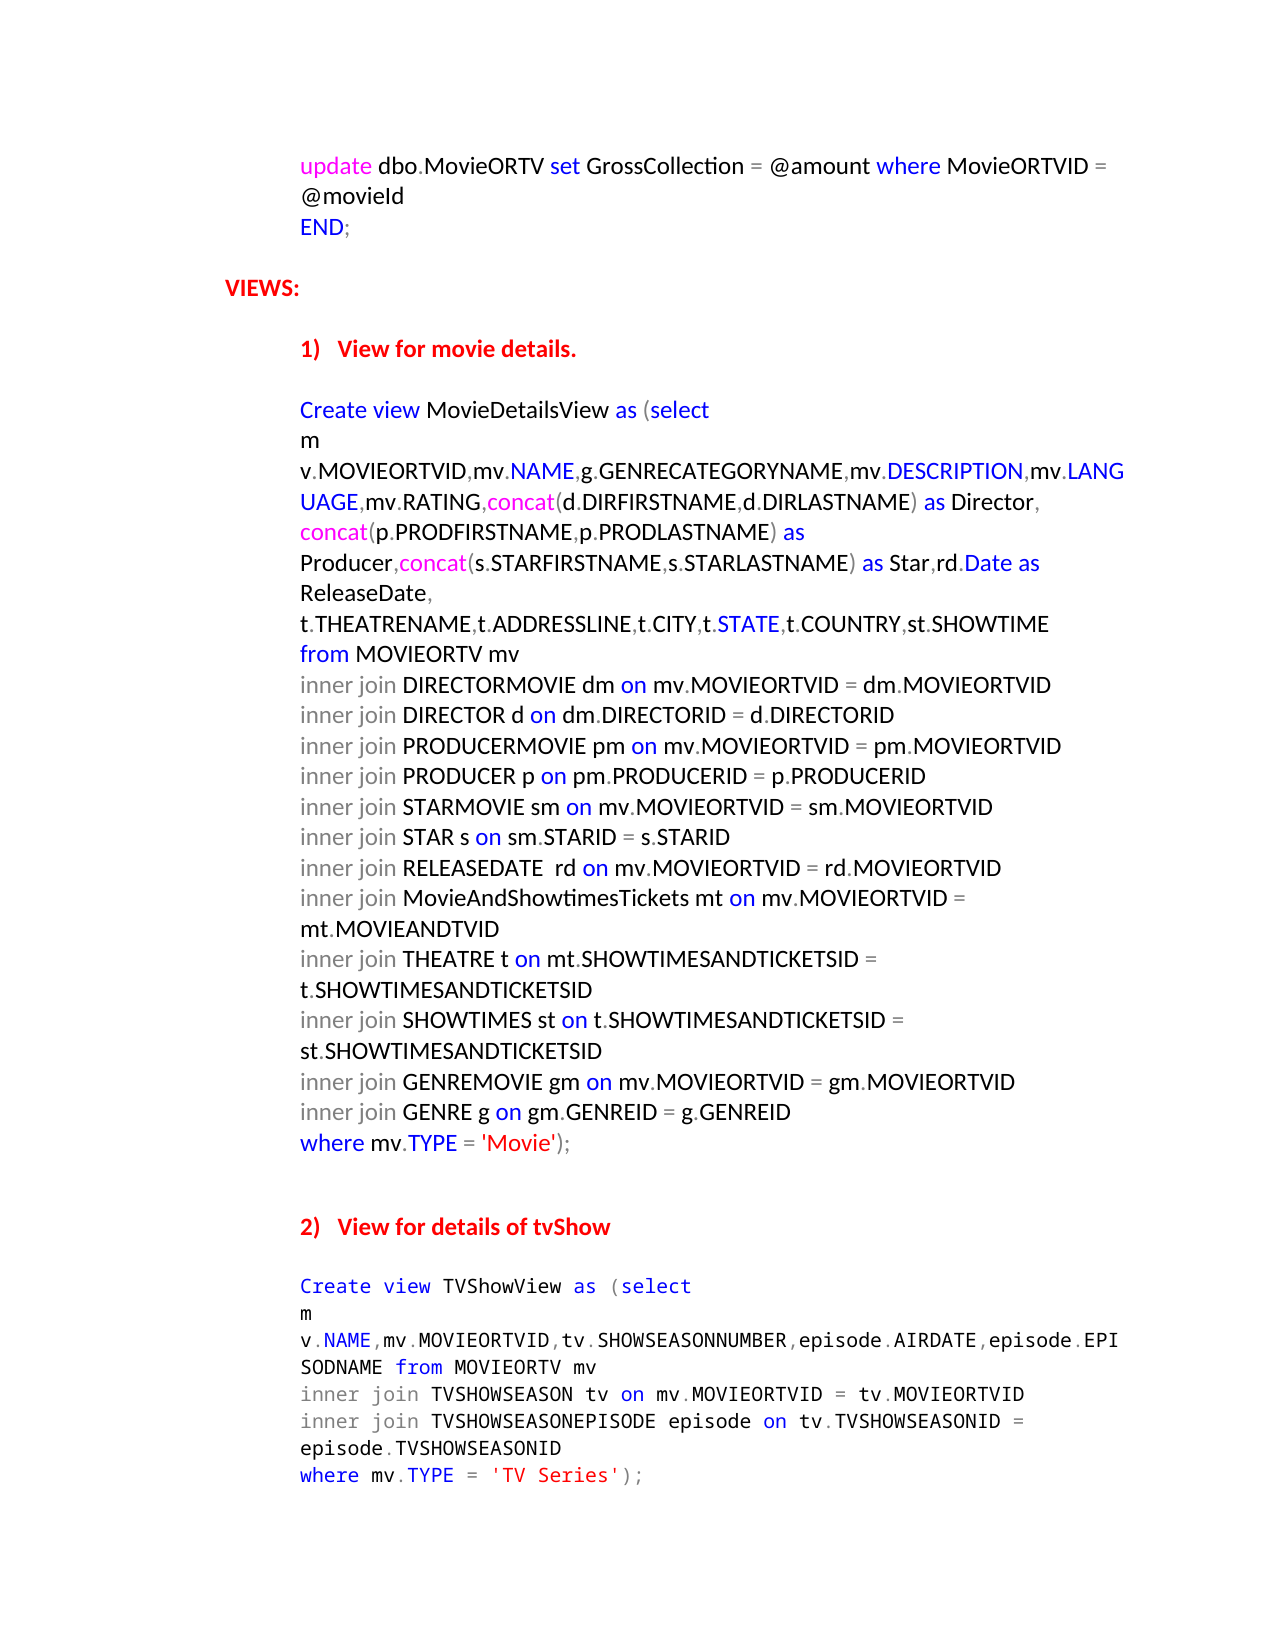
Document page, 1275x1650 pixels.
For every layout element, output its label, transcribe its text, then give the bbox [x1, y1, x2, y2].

text Create view TVShowView as (select mv.NAME,mv.MOVIEORTVID,tv.SHOWSEASONNUMBER,episode.AIRDATE,episode.EPISODNAME from MOVIEORTV mv [300, 1272, 1125, 1380]
text VIEWS: [150, 272, 1125, 303]
text inner join DIRECTOR d on dm.DIRECTORID = d.DIRECTORID [300, 699, 1125, 730]
text inner join RELEASEDATE rd on mv.MOVIEORTVID = rd.MOVIEORTVID [300, 852, 1125, 882]
text inner join TVSHOWSEASON tv on mv.MOVIEORTVID = tv.MOVIEORTVID [300, 1380, 1125, 1407]
text inner join PRODUCERMOVIE pm on mv.MOVIEORTVID = pm.MOVIEORTVID [300, 730, 1125, 760]
text t.THEATRENAME,t.ADDRESSLINE,t.CITY,t.STATE,t.COUNTRY,st.SHOWTIME [300, 608, 1125, 638]
text END; [300, 211, 1125, 242]
text inner join GENREMOVIE gm on mv.MOVIEORTVID = gm.MOVIEORTVID [300, 1066, 1125, 1096]
text from MOVIEORTV mv [300, 638, 1125, 669]
text concat(p.PRODFIRSTNAME,p.PRODLASTNAME) as Producer,concat(s.STARFIRSTNAME,s.STARLASTNAME) as Star,rd.Date as ReleaseDate, [300, 516, 1125, 608]
text where mv.TYPE = 'Movie'); [300, 1127, 1125, 1157]
list View for details of tvShow [300, 1211, 1125, 1242]
list View for movie details. [300, 333, 1125, 364]
text inner join MovieAndShowtimesTickets mt on mv.MOVIEORTVID = mt.MOVIEANDTVID [300, 882, 1125, 943]
text where mv.TYPE = 'TV Series'); [300, 1461, 1125, 1488]
text inner join TVSHOWSEASONEPISODE episode on tv.TVSHOWSEASONID = episode.TVSHOWSEASONID [300, 1407, 1125, 1461]
text Create view MovieDetailsView as (select mv.MOVIEORTVID,mv.NAME,g.GENRECATEGORYNAME,mv.DESCRIPTION,mv.LANGUAGE,mv.RATING,concat(d.DIRFIRSTNAME,d.DIRLASTNAME) as Director, [300, 394, 1125, 516]
text inner join GENRE g on gm.GENREID = g.GENREID [300, 1096, 1125, 1127]
text inner join PRODUCER p on pm.PRODUCERID = p.PRODUCERID [300, 760, 1125, 791]
text inner join STAR s on sm.STARID = s.STARID [300, 821, 1125, 852]
text inner join THEATRE t on mt.SHOWTIMESANDTICKETSID = t.SHOWTIMESANDTICKETSID [300, 943, 1125, 1004]
text inner join DIRECTORMOVIE dm on mv.MOVIEORTVID = dm.MOVIEORTVID [300, 669, 1125, 699]
text inner join SHOWTIMES st on t.SHOWTIMESANDTICKETSID = st.SHOWTIMESANDTICKETSID [300, 1004, 1125, 1066]
text update dbo.MovieORTV set GrossCollection = @amount where MovieORTVID = @movieId [300, 150, 1125, 211]
text inner join STARMOVIE sm on mv.MOVIEORTVID = sm.MOVIEORTVID [300, 791, 1125, 821]
